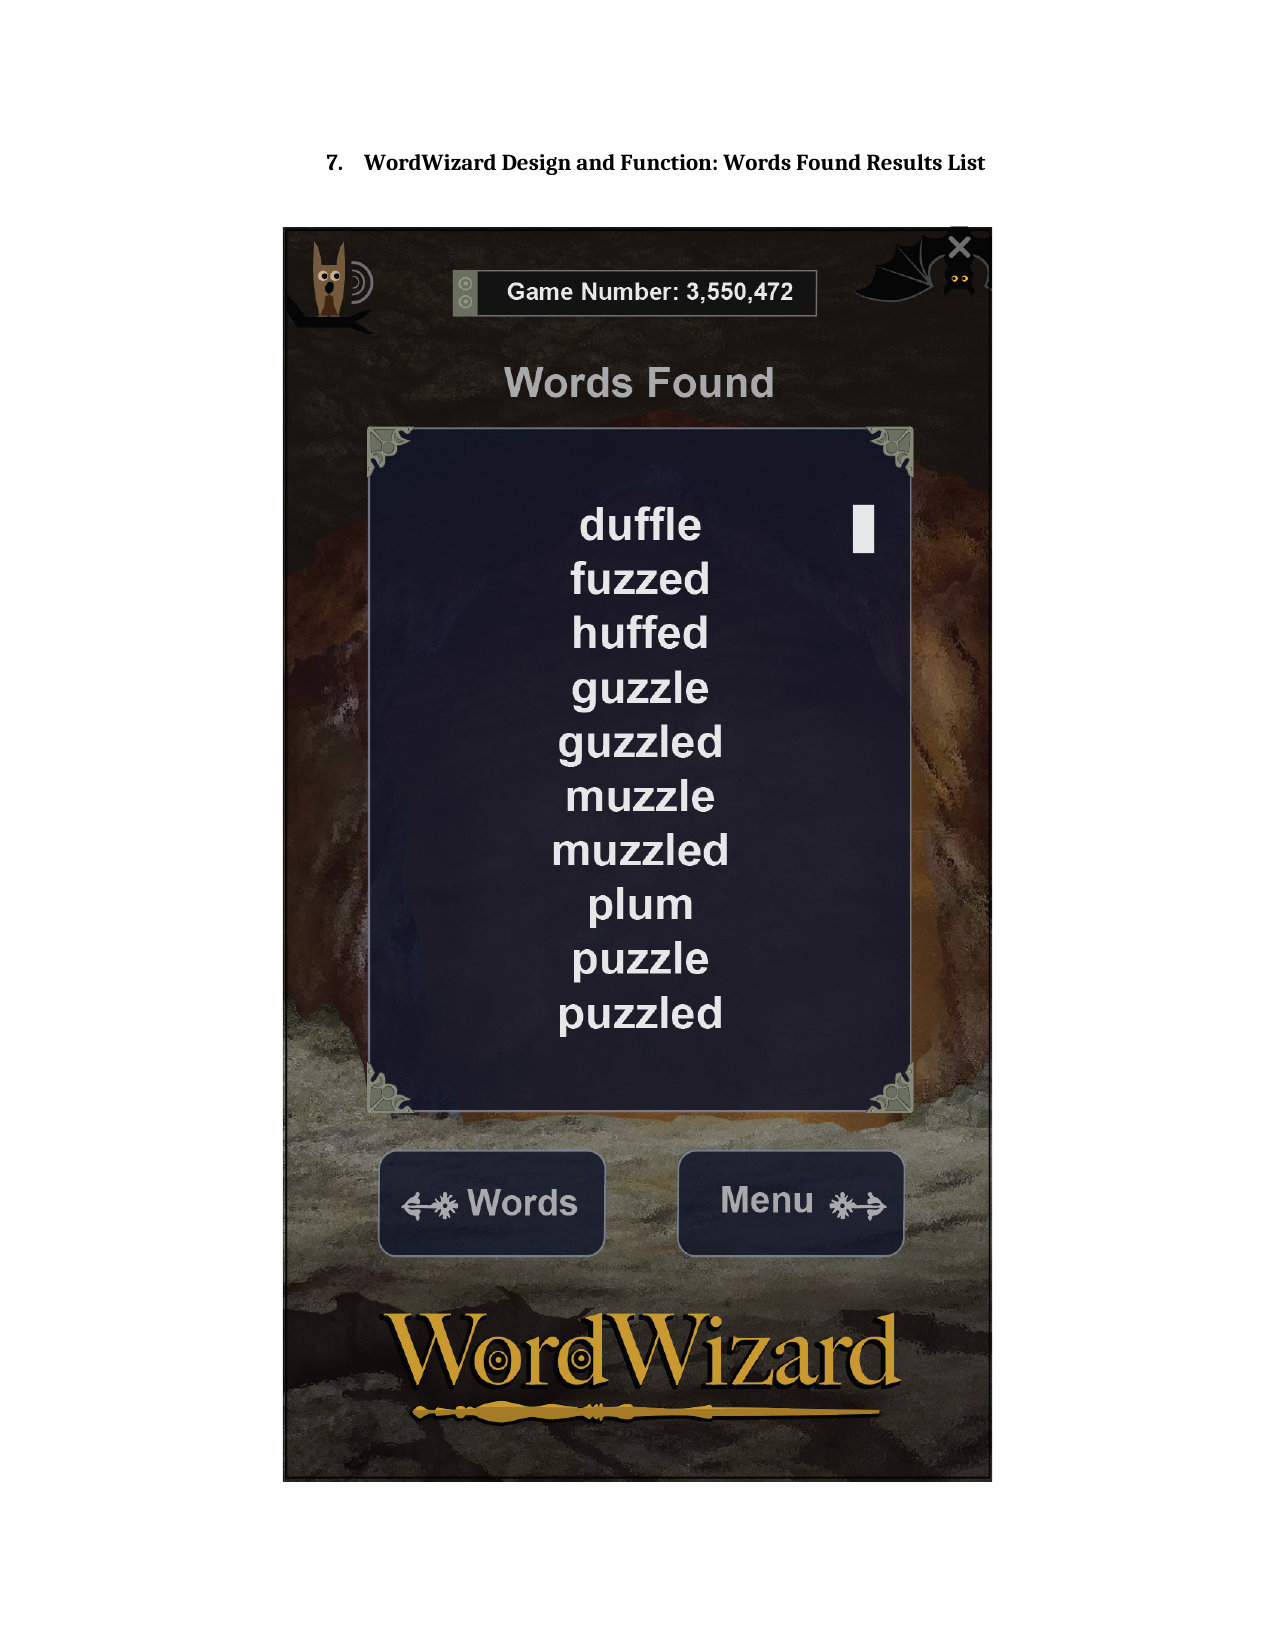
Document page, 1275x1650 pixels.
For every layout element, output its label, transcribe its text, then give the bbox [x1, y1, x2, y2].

picture [282, 225, 993, 1482]
list WordWizard Design and Function: Words Found Results List [187, 150, 1125, 176]
